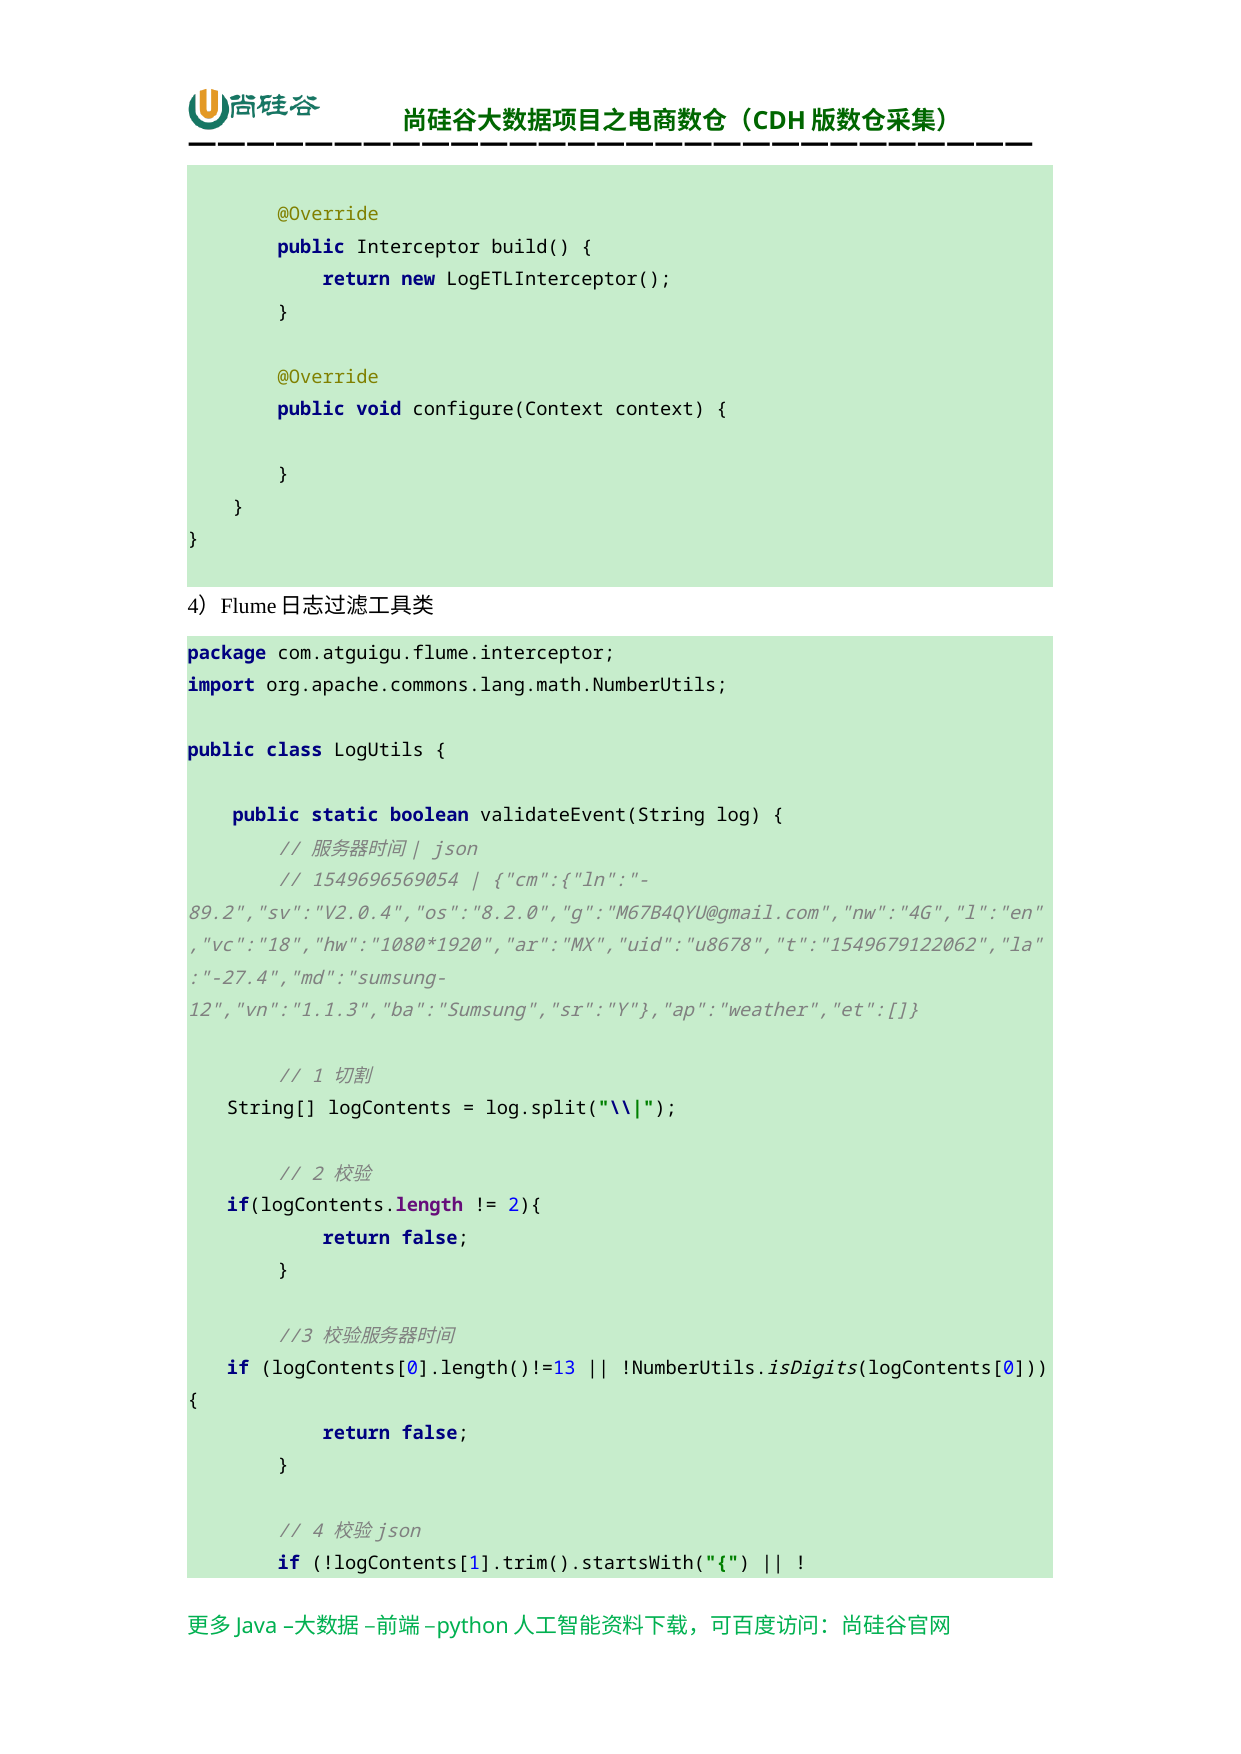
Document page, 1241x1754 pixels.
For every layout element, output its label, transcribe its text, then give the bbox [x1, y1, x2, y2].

text 4）Flume日志过滤工具类 [187, 587, 1053, 620]
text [187, 165, 1053, 555]
picture [187, 88, 320, 130]
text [187, 636, 1053, 1578]
